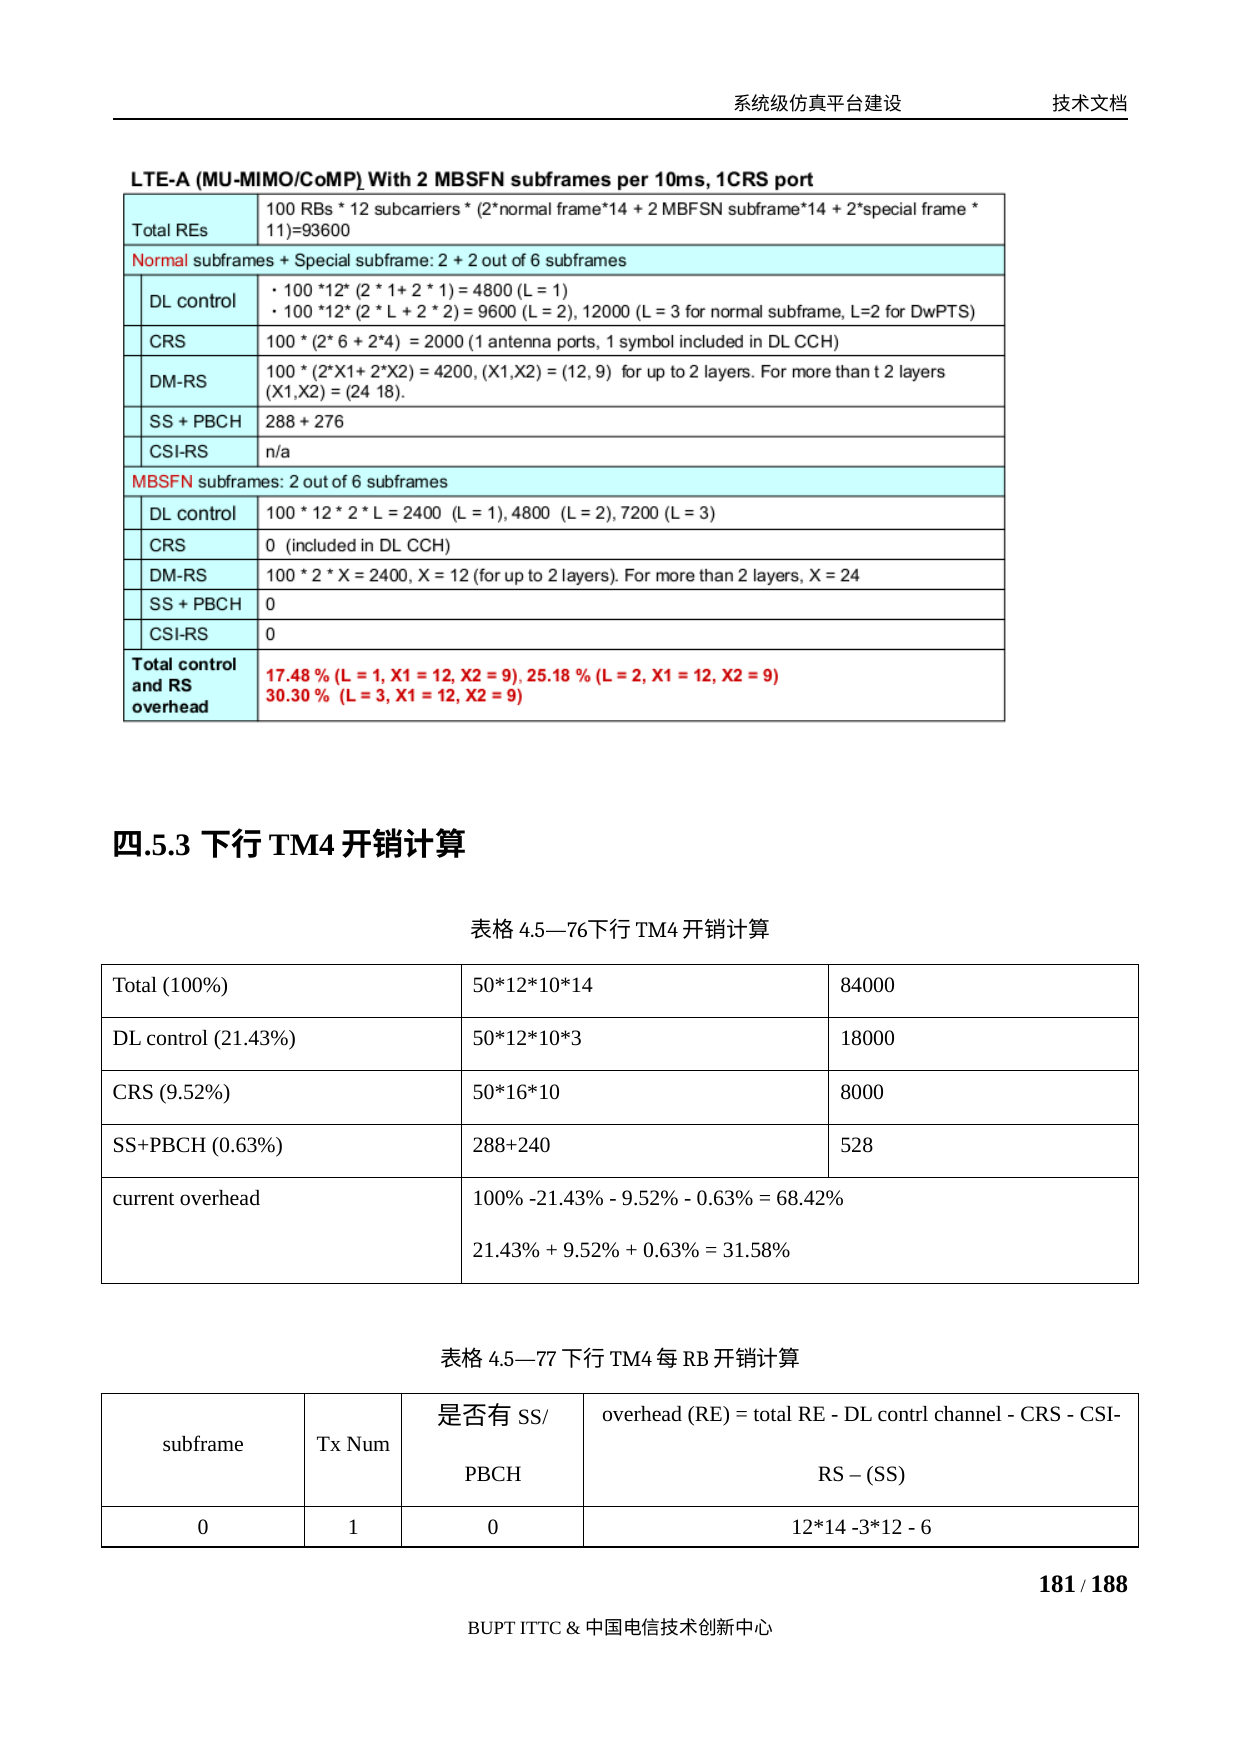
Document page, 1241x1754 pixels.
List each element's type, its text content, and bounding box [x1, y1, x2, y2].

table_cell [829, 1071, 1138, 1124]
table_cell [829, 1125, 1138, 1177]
subtitle 下行TM4开销计算 [112, 802, 1128, 881]
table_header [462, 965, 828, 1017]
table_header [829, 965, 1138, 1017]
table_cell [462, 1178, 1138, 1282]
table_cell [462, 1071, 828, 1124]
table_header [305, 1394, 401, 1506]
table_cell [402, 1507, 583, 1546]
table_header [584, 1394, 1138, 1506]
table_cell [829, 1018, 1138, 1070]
picture [112, 165, 1013, 724]
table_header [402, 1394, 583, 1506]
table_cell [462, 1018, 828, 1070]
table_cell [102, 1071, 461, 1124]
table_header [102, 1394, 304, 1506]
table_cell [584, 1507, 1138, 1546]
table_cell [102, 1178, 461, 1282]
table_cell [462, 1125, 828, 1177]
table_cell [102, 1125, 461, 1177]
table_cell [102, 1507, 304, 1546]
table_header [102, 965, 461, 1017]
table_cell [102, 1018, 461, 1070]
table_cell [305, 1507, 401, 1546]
